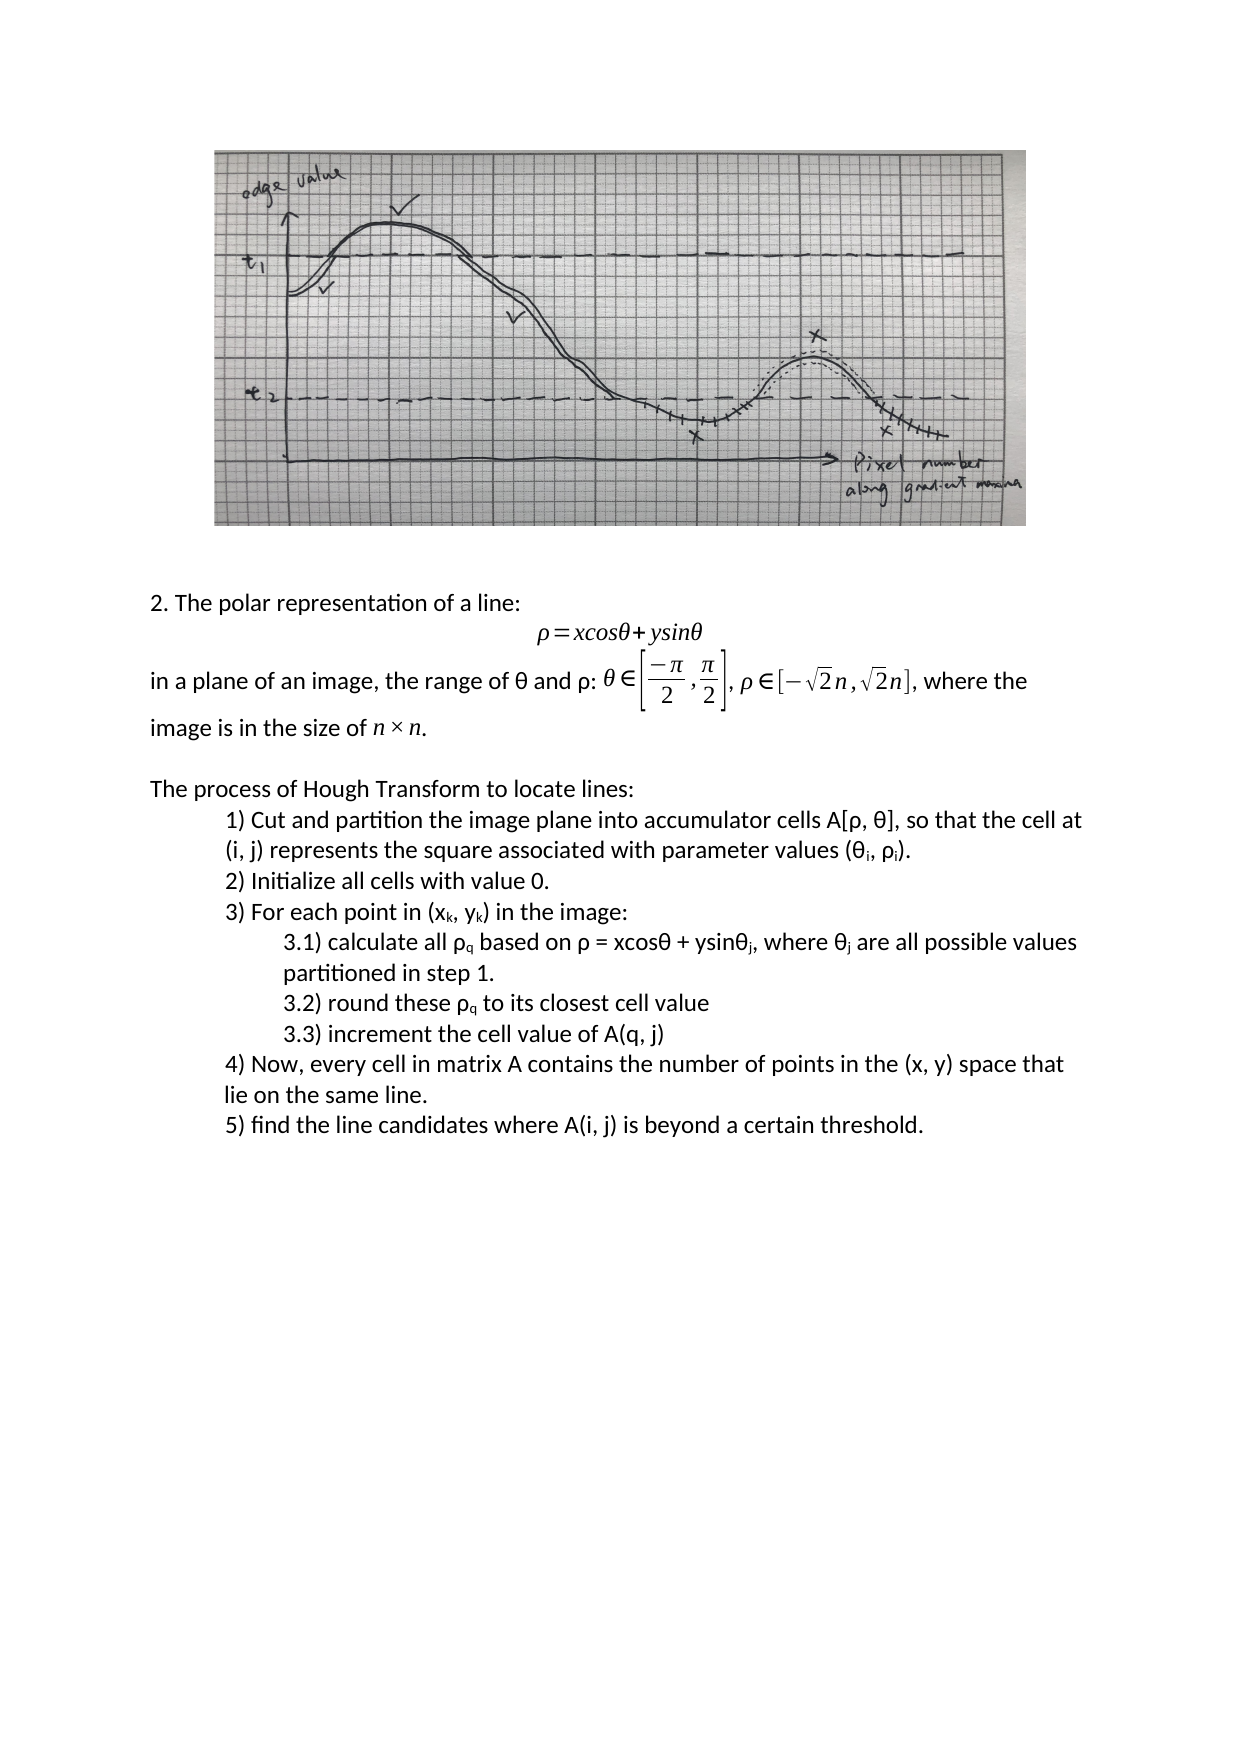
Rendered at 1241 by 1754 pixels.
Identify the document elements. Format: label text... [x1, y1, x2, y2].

text 5) find the line candidates where A(i, j) is beyond a certain threshold. [224, 1109, 1090, 1140]
text 3) For each point in (xk, yk) in the image: [225, 896, 1090, 926]
text 3.1) calculate all ρq based on ρ = xcosθ + ysinθj, where θj are all possible values partitioned in step 1. [225, 926, 1090, 987]
text 4) Now, every cell in matrix A contains the number of points in the (x, y) space that lie on the same line. [224, 1048, 1090, 1109]
text The process of Hough Transform to locate lines: [150, 773, 1090, 804]
text 1) Cut and partition the image plane into accumulator cells A[ρ, θ], so that the cell at (i, j) represents the square associated with parameter values (θi, ρi). [225, 804, 1090, 865]
picture [214, 150, 1026, 526]
text 3.3) increment the cell value of A(q, j) [225, 1018, 1090, 1048]
text in a plane of an image, the range of θ and ρ: , , where the image is in the size of . [150, 648, 1090, 743]
text 2. The polar representation of a line: [150, 587, 1090, 617]
text 2) Initialize all cells with value 0. [225, 865, 1090, 896]
text 3.2) round these ρq to its closest cell value [225, 987, 1090, 1018]
